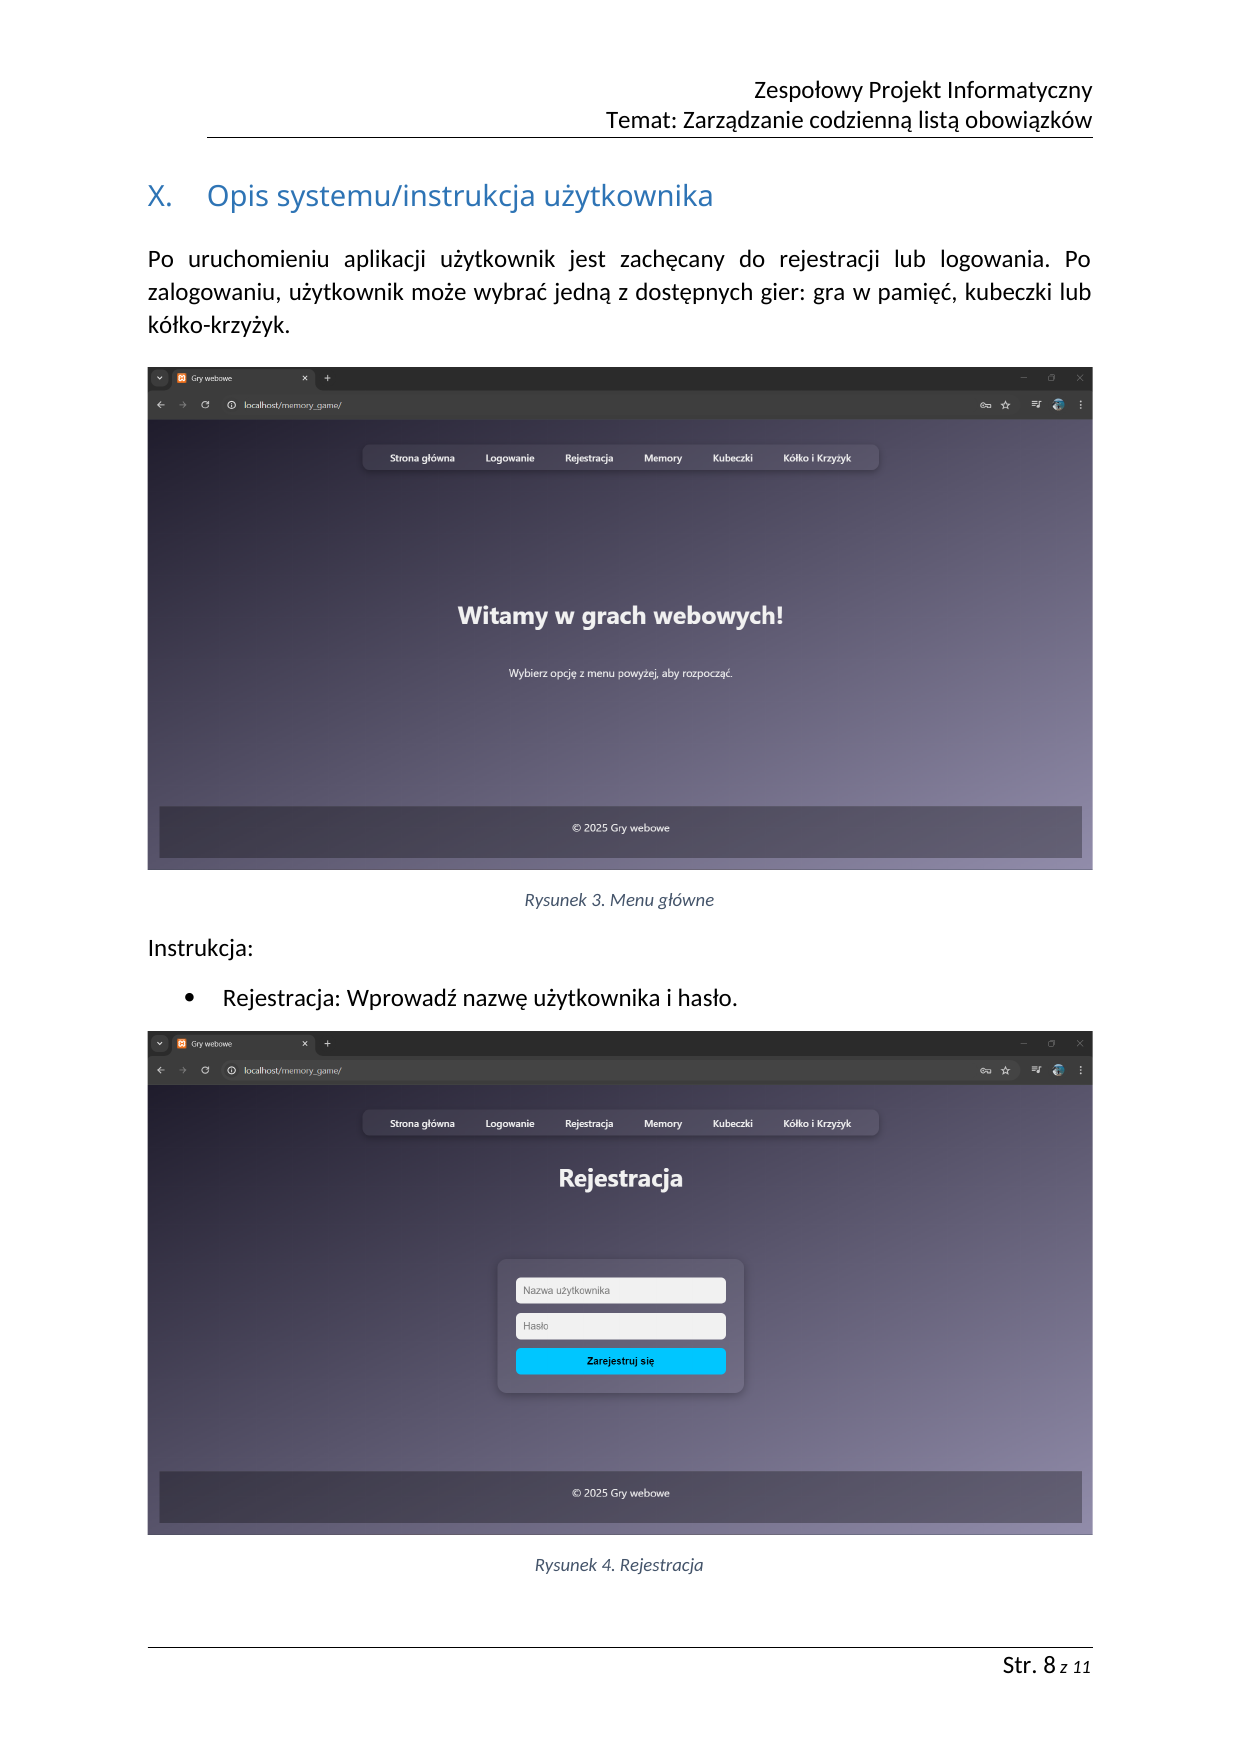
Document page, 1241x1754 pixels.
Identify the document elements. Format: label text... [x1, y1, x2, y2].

list Rejestracja: Wprowadź nazwę użytkownika i hasło. [185, 982, 1093, 1012]
text Rysunek 4. Rejestracja [148, 1554, 1093, 1577]
subtitle Opis systemu/instrukcja użytkownika [148, 175, 1093, 215]
picture [147, 1031, 1093, 1535]
text Instrukcja: [148, 932, 1093, 963]
text Rysunek 3. Menu główne [148, 889, 1093, 912]
text Po uruchomieniu aplikacji użytkownik jest zachęcany do rejestracji lub logowania. Po zalogowaniu, użytkownik może wybrać jedną z dostępnych gier: gra w pamięć, kubeczki lub kółko-krzyżyk. [148, 243, 1093, 339]
picture [147, 367, 1093, 870]
